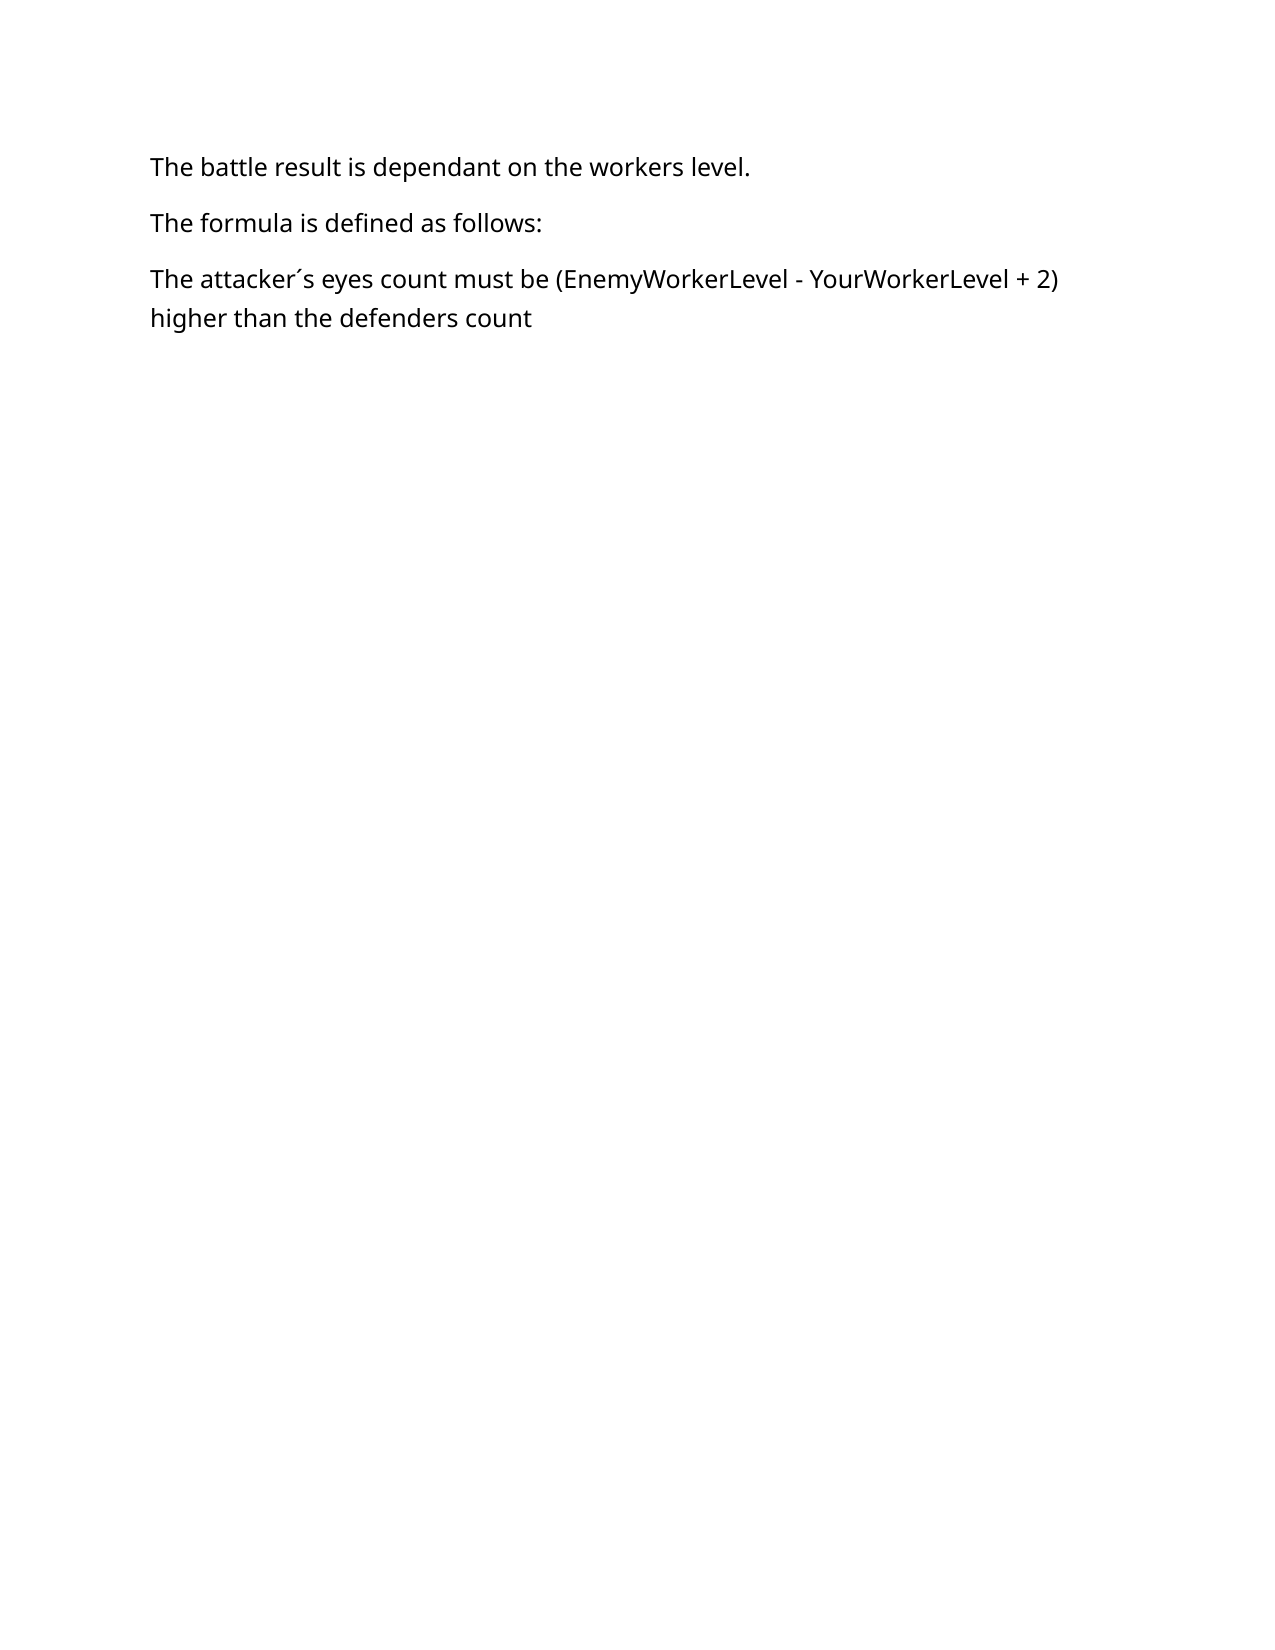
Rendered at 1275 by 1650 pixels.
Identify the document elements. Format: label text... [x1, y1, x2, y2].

text The formula is defined as follows: [150, 206, 1125, 240]
text The battle result is dependant on the workers level. [150, 150, 1125, 184]
text The attacker´s eyes count must be (EnemyWorkerLevel - YourWorkerLevel + 2) higher than the defenders count [150, 262, 1125, 335]
